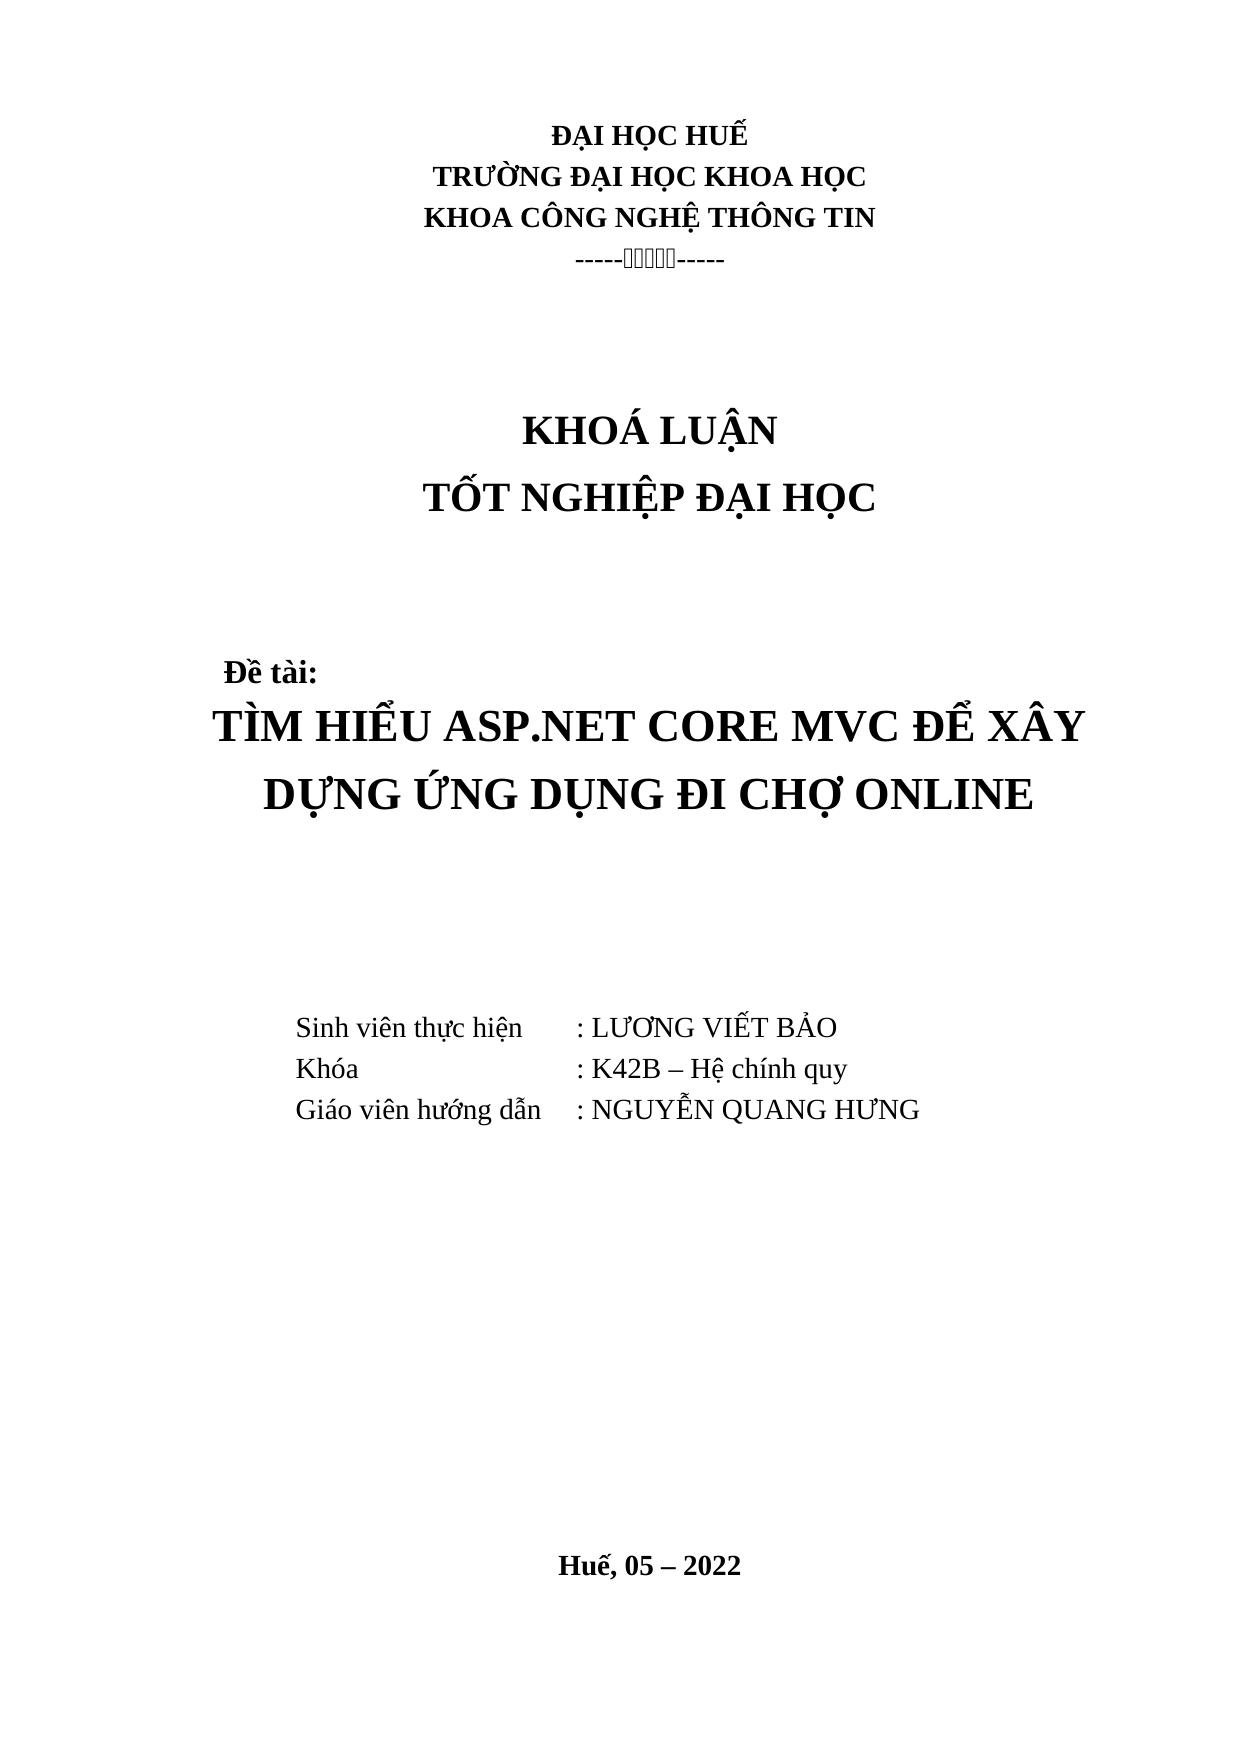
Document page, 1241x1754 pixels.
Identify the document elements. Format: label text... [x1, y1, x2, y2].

text ---------- [177, 241, 1122, 275]
text Khóa : K42B – Hệ chính quy [177, 1051, 1122, 1085]
text TỐT NGHIỆP ĐẠI HỌC [177, 472, 1122, 520]
text Đề tài: [177, 652, 1122, 691]
text ĐẠI HỌC HUẾ [177, 118, 1122, 152]
text KHOA CÔNG NGHỆ THÔNG TIN [177, 200, 1122, 234]
text Sinh viên thực hiện : LƯƠNG VIẾT BẢO [177, 1010, 1122, 1044]
text TÌM HIỂU ASP.NET CORE MVC ĐỂ XÂY DỰNG ỨNG DỤNG ĐI CHỢ ONLINE [177, 698, 1122, 819]
text TRƯỜNG ĐẠI HỌC KHOA HỌC [177, 159, 1122, 193]
text Huế, 05 – 2022 [177, 1548, 1122, 1582]
text KHOÁ LUẬN [177, 406, 1122, 453]
text Giáo viên hướng dẫn : NGUYỄN QUANG HƯNG [177, 1092, 1122, 1126]
